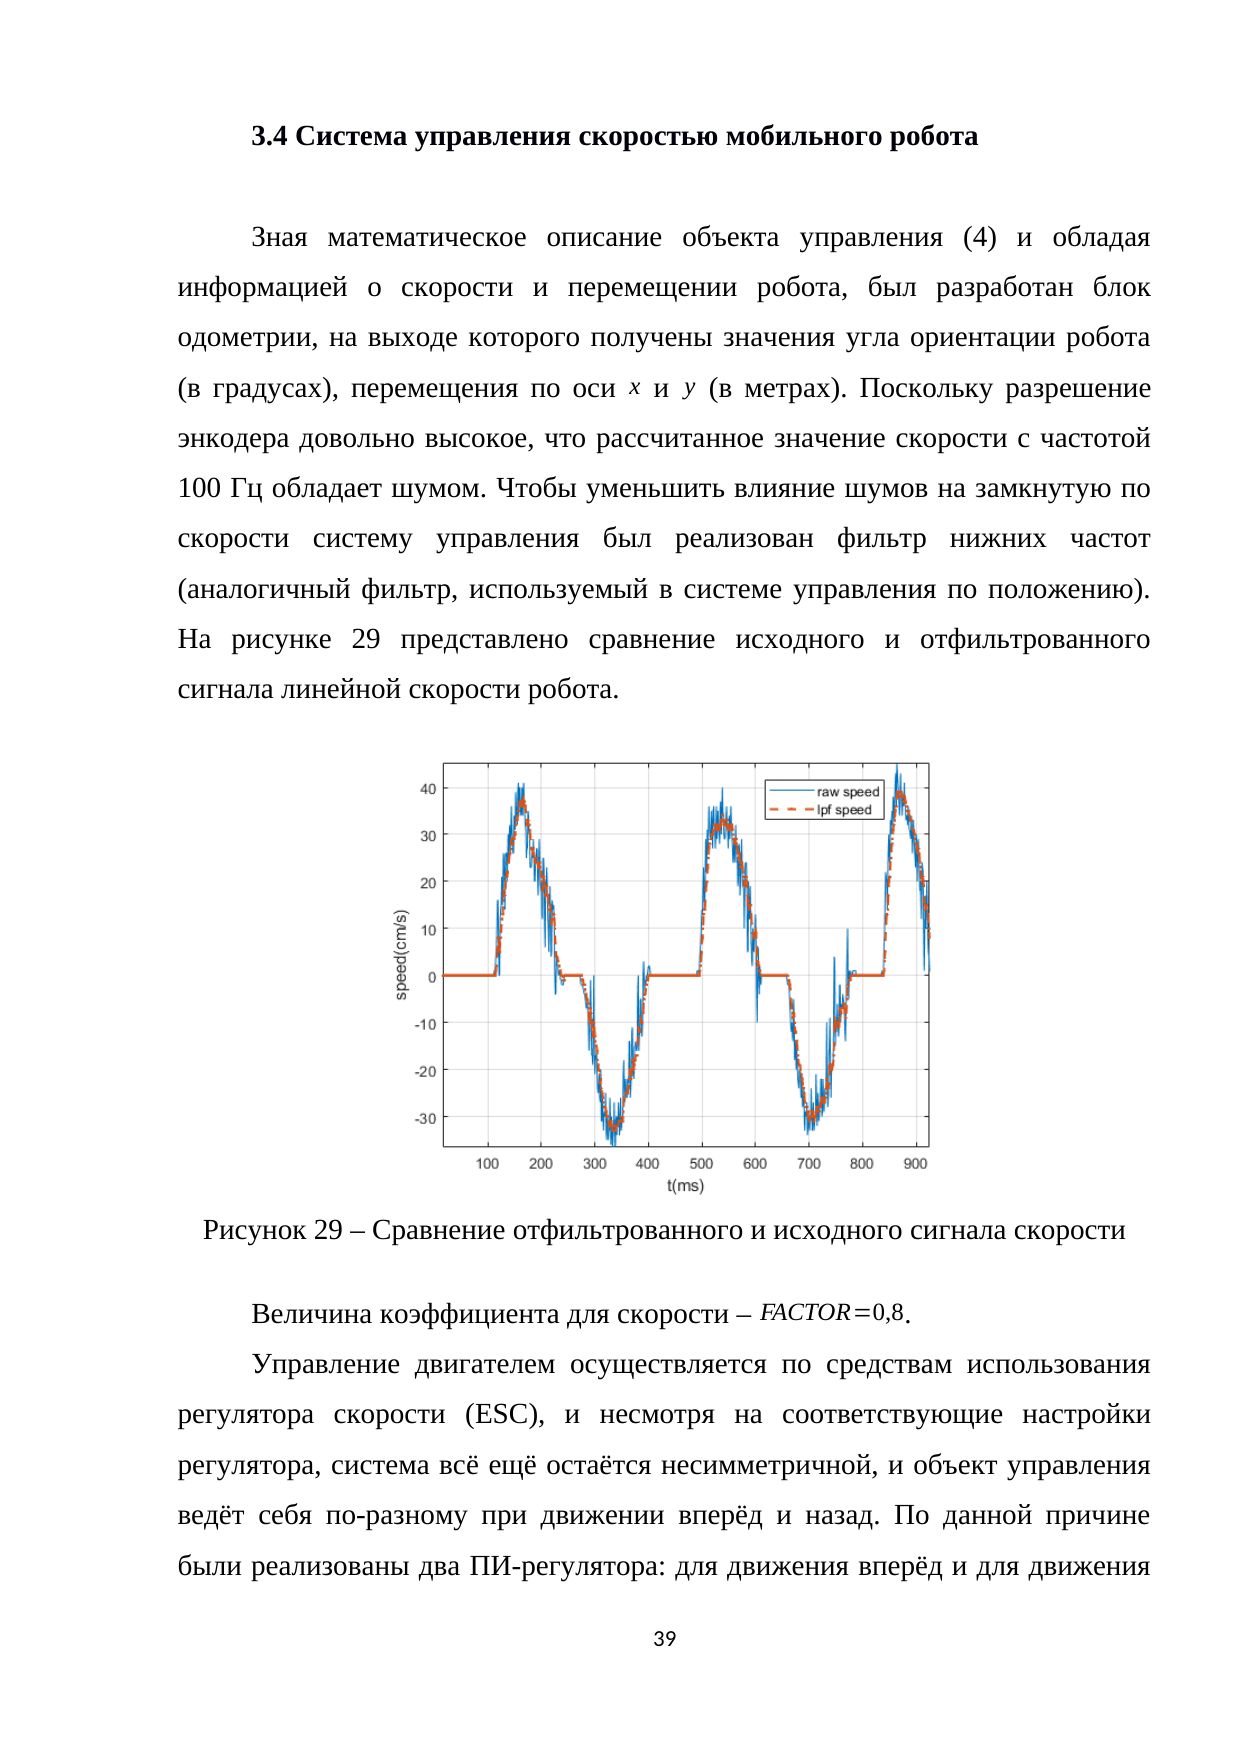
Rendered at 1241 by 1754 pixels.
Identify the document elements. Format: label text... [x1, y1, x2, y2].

text Величина коэффициента для скорости – . [177, 1296, 1152, 1329]
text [177, 1346, 1152, 1581]
picture [388, 755, 941, 1199]
text Зная математическое описание объекта управления (4) и обладая информацией о скорости и перемещении робота, был разработан блок одометрии, на выходе которого получены значения угла ориентации робота (в градусах), перемещения по оси и (в метрах). Поскольку разрешение энкодера довольно высокое, что рассчитанное значение скорости с частотой 100 Гц обладает шумом. Чтобы уменьшить влияние шумов на замкнутую по скорости систему управления был реализован фильтр нижних частот (аналогичный фильтр, используемый в системе управления по положению). На рисунке 29 представлено сравнение исходного и отфильтрованного сигнала линейной скорости робота. [177, 219, 1152, 705]
text Рисунок 29 – Сравнение отфильтрованного и исходного сигнала скорости [177, 1212, 1152, 1246]
text 3.4 Система управления скоростью мобильного робота [177, 118, 1152, 152]
